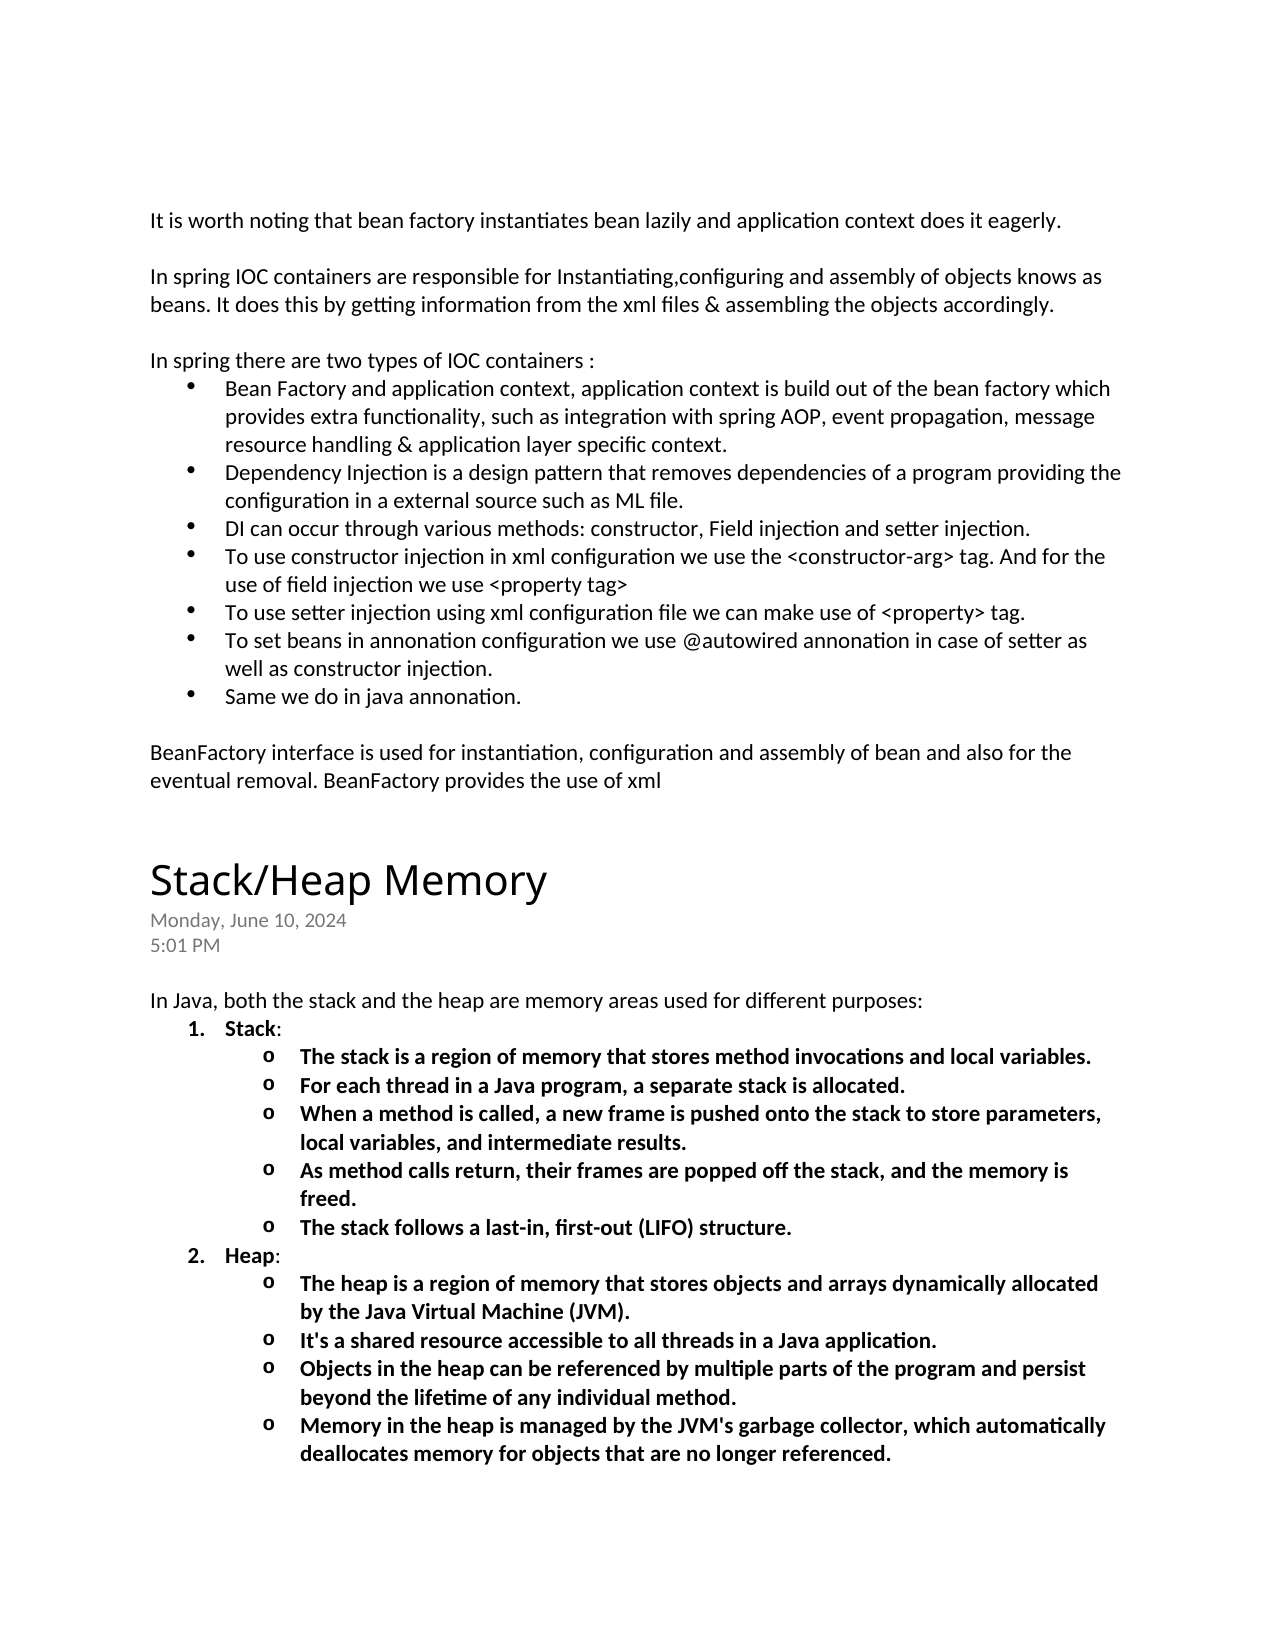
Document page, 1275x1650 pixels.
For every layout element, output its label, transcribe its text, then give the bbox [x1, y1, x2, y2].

text In spring there are two types of IOC containers : [150, 346, 1125, 374]
list It's a shared resource accessible to all threads in a Java application. [262, 1326, 1125, 1354]
list When a method is called, a new frame is pushed onto the stack to store parameters, local variables, and intermediate results. [262, 1099, 1125, 1156]
text In spring IOC containers are responsible for Instantiating,configuring and assembly of objects knows as beans. It does this by getting information from the xml files & assembling the objects accordingly. [150, 262, 1125, 318]
list Memory in the heap is managed by the JVM's garbage collector, which automatically deallocates memory for objects that are no longer referenced. [262, 1411, 1125, 1467]
list To set beans in annonation configuration we use @autowired annonation in case of setter as well as constructor injection. [187, 626, 1125, 682]
list Dependency Injection is a design pattern that removes dependencies of a program providing the configuration in a external source such as ML file. [187, 458, 1125, 514]
list The heap is a region of memory that stores objects and arrays dynamically allocated by the Java Virtual Machine (JVM). [262, 1269, 1125, 1326]
list The stack is a region of memory that stores method invocations and local variables. [262, 1042, 1125, 1071]
text BeanFactory interface is used for instantiation, configuration and assembly of bean and also for the eventual removal. BeanFactory provides the use of xml [150, 738, 1125, 794]
list To use constructor injection in xml configuration we use the <constructor-arg> tag. And for the use of field injection we use <property tag> [187, 542, 1125, 598]
list To use setter injection using xml configuration file we can make use of <property> tag. [187, 598, 1125, 626]
list Heap: [187, 1241, 1125, 1269]
list Bean Factory and application context, application context is build out of the bean factory which provides extra functionality, such as integration with spring AOP, event propagation, message resource handling & application layer specific context. [187, 374, 1125, 458]
text 5:01 PM [150, 933, 1125, 958]
text Stack/Heap Memory [150, 851, 1125, 907]
list As method calls return, their frames are popped off the stack, and the memory is freed. [262, 1156, 1125, 1212]
list Objects in the heap can be referenced by multiple parts of the program and persist beyond the lifetime of any individual method. [262, 1354, 1125, 1411]
text In Java, both the stack and the heap are memory areas used for different purposes: [150, 986, 1125, 1014]
list Same we do in java annonation. [187, 682, 1125, 710]
list For each thread in a Java program, a separate stack is allocated. [262, 1071, 1125, 1099]
list Stack: [187, 1014, 1125, 1042]
text Monday, June 10, 2024 [150, 907, 1125, 933]
list The stack follows a last-in, first-out (LIFO) structure. [262, 1212, 1125, 1241]
list DI can occur through various methods: constructor, Field injection and setter injection. [187, 514, 1125, 542]
text It is worth noting that bean factory instantiates bean lazily and application context does it eagerly. [150, 206, 1125, 234]
